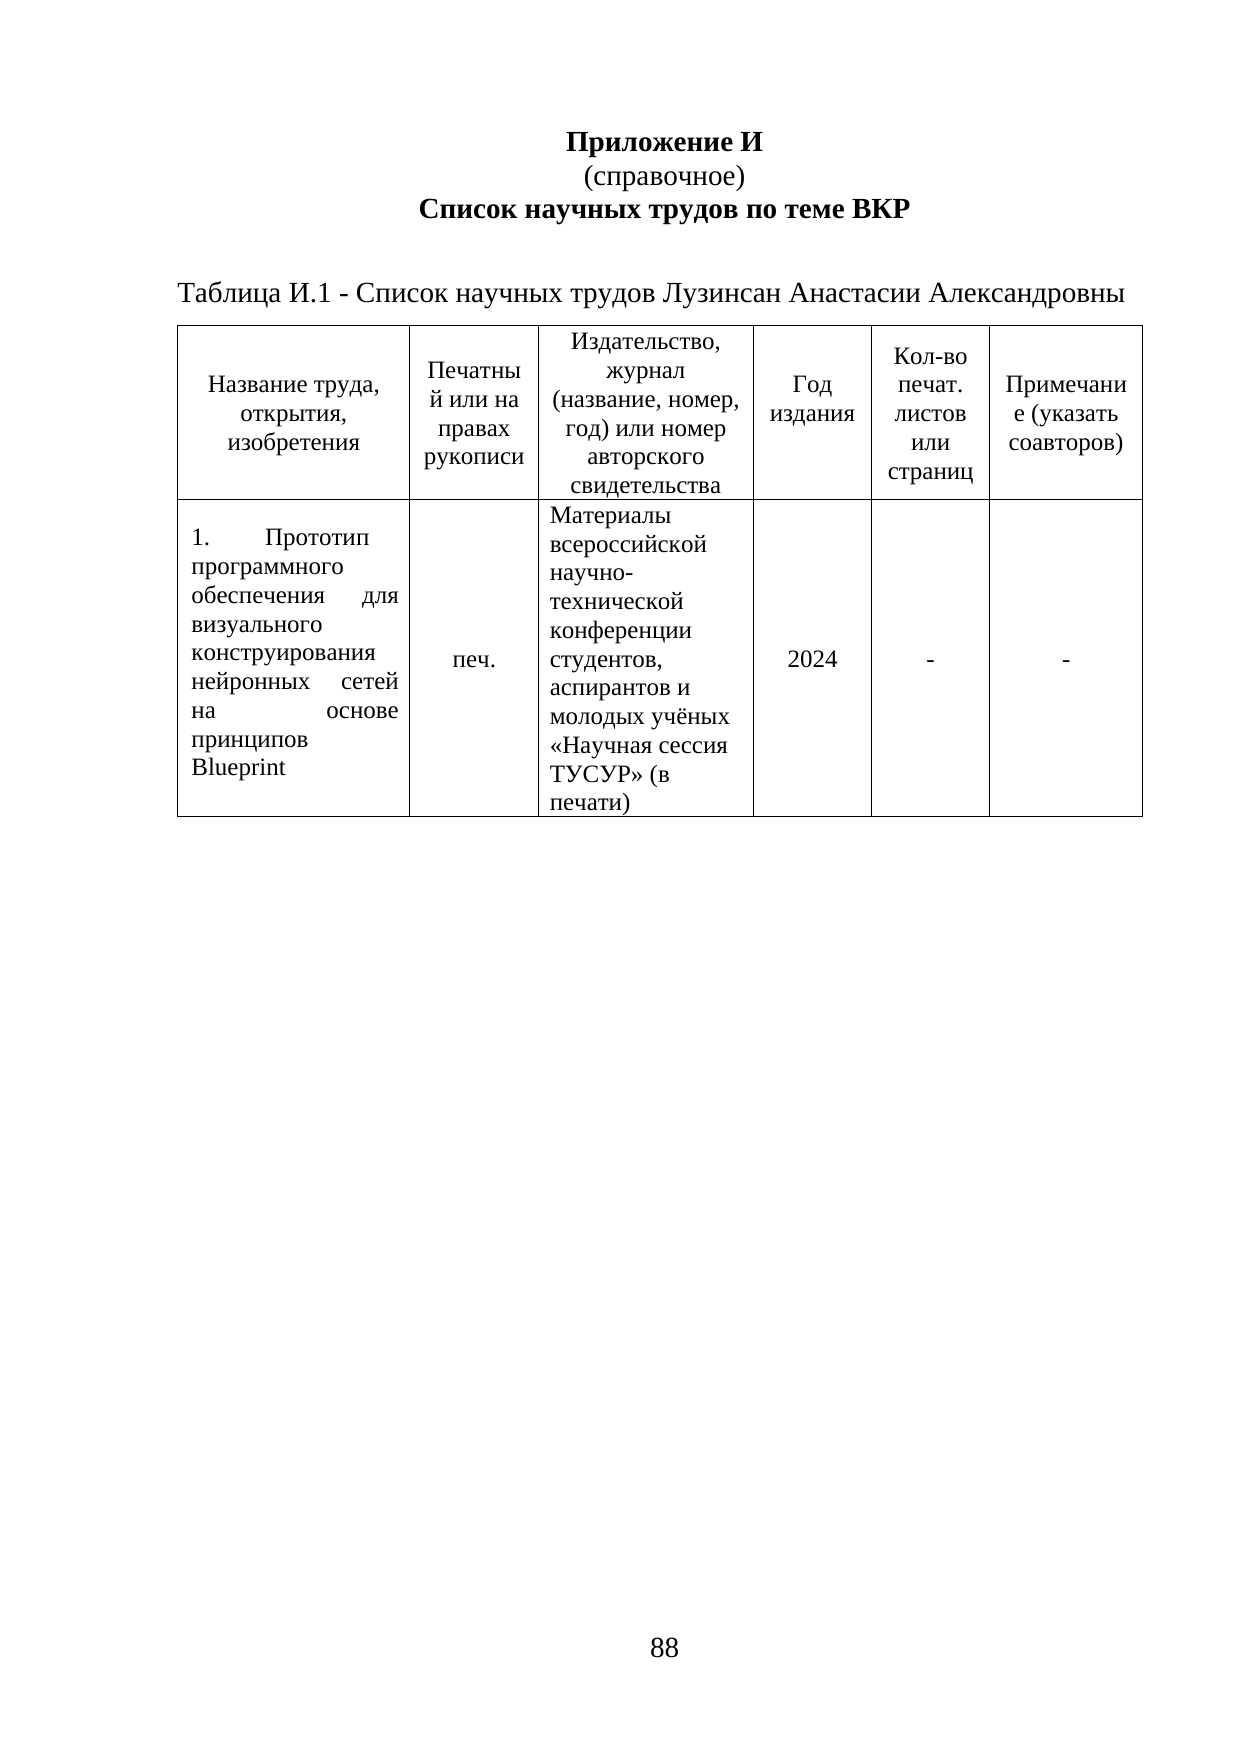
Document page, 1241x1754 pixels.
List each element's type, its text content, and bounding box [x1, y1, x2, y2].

table_header Печатный или на правах рукописи [410, 326, 538, 499]
table_header Издательство, журнал (название, номер, год) или номер авторского свидетельства [539, 326, 753, 499]
table_header Кол-во печат. листов или страниц [872, 326, 989, 499]
table_header Год издания [754, 326, 871, 499]
subtitle Приложение И (справочное) Список научных трудов по теме ВКР [177, 124, 1152, 225]
table_header Название труда, открытия, изобретения [178, 326, 409, 499]
table_cell Прототип программного обеспечения для визуального конструирования нейронных сетей на основе принципов Blueprint [178, 500, 409, 816]
table_cell Материалы всероссийской научно-технической конференции студентов, аспирантов и молодых учёных «Научная сессия ТУСУР» (в печати) [539, 500, 753, 816]
table_cell - [990, 500, 1142, 816]
table_cell печ. [410, 500, 538, 816]
table_cell - [872, 500, 989, 816]
table_cell 2024 [754, 500, 871, 816]
text Таблица И.1 - Список научных трудов Лузинсан Анастасии Александровны [177, 275, 1152, 308]
table_header Примечание (указать соавторов) [990, 326, 1142, 499]
